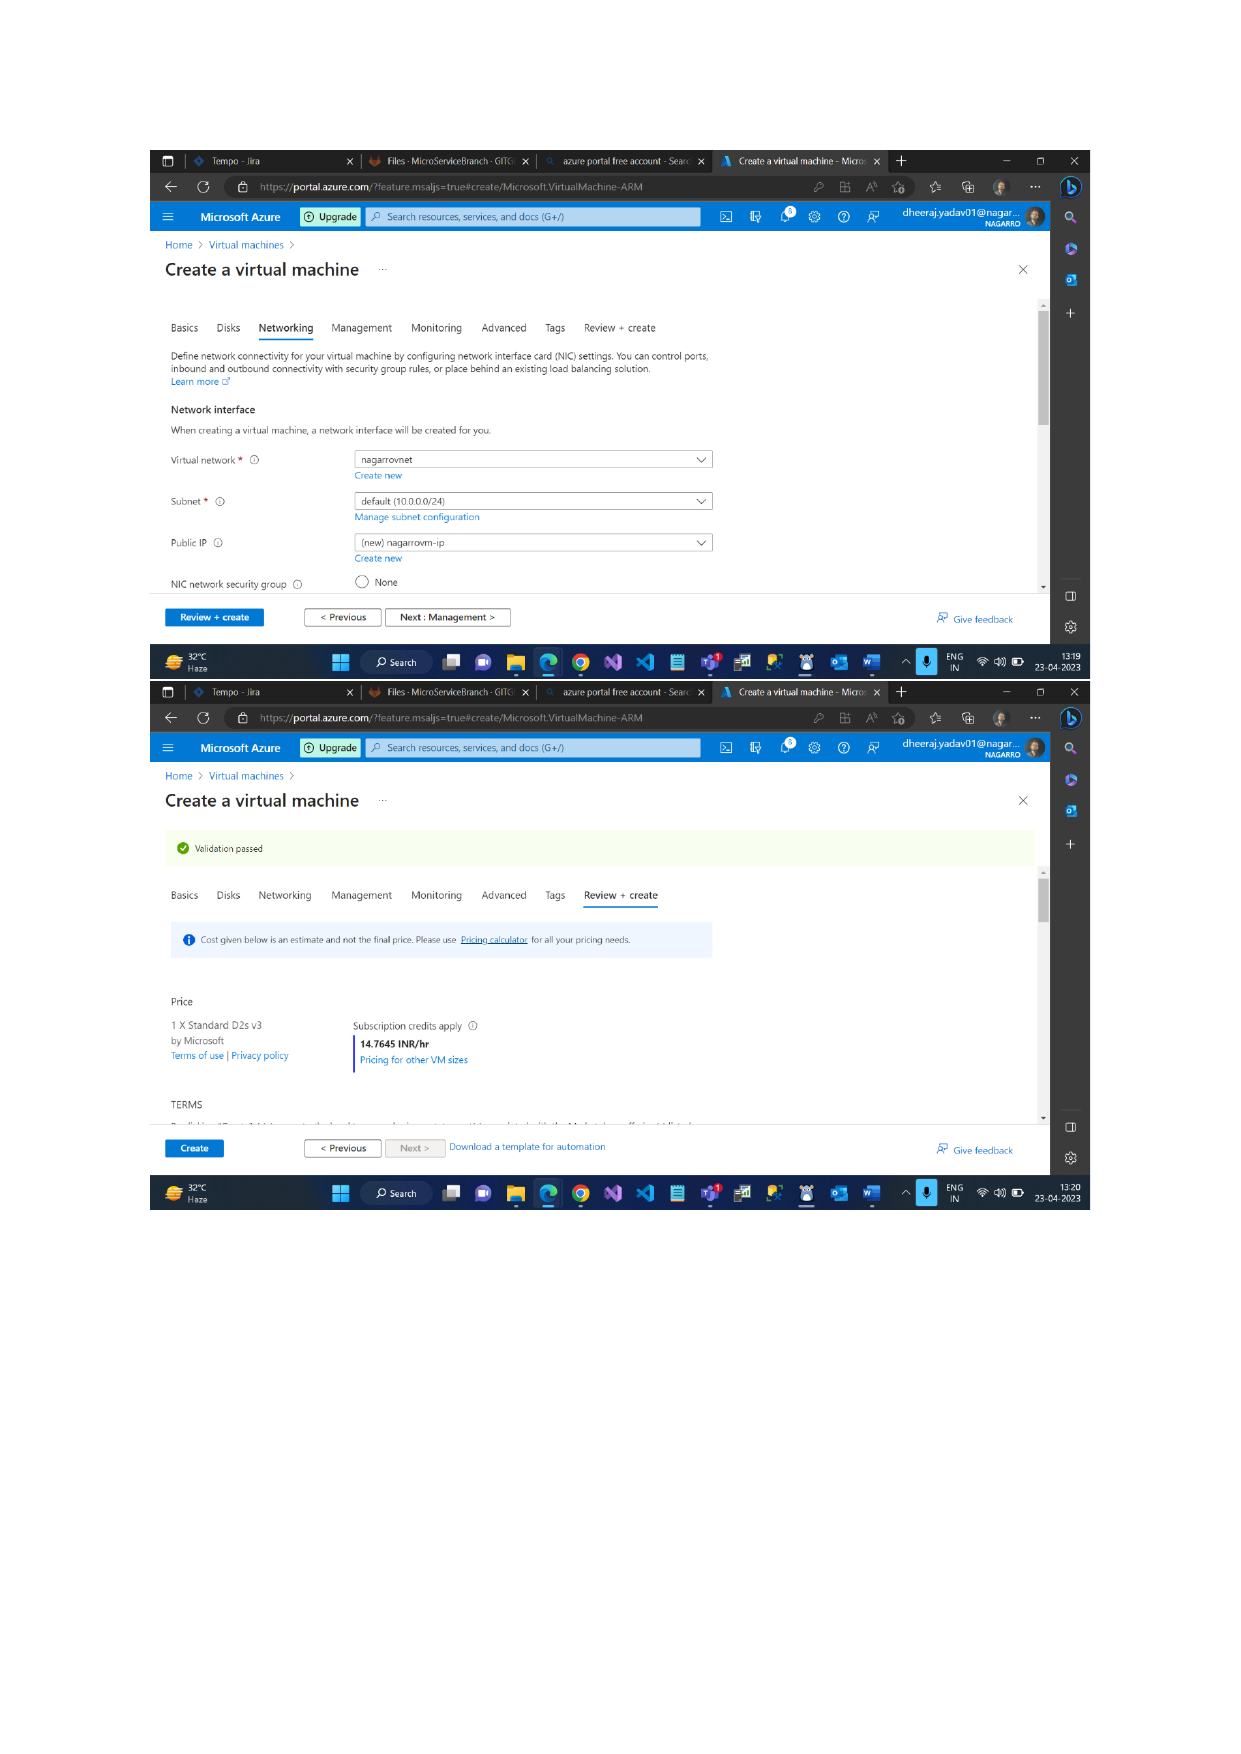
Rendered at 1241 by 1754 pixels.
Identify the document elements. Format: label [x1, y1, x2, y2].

picture [150, 150, 1091, 679]
picture [150, 681, 1091, 1210]
